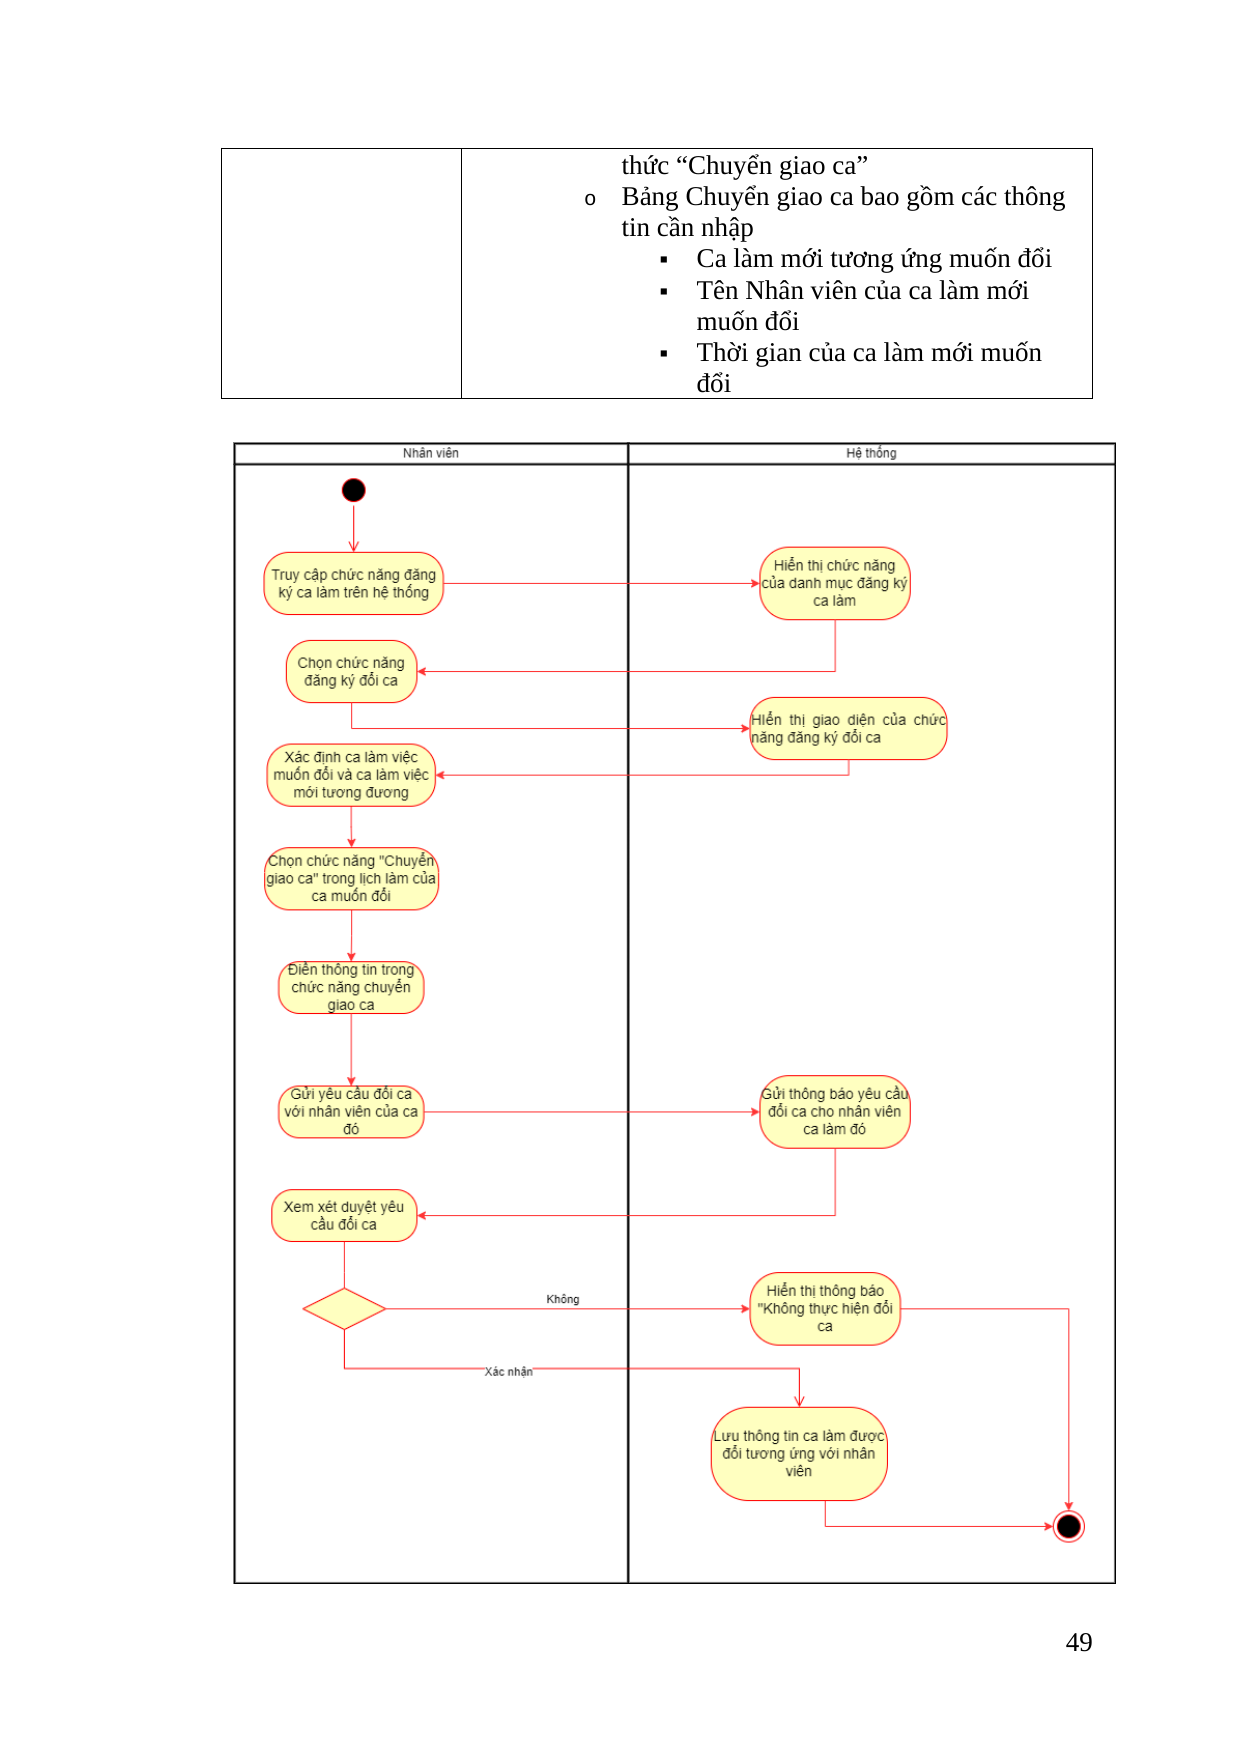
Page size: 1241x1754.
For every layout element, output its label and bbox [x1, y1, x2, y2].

table_cell [222, 149, 461, 398]
table_cell [462, 149, 1092, 398]
picture [233, 442, 1116, 1584]
